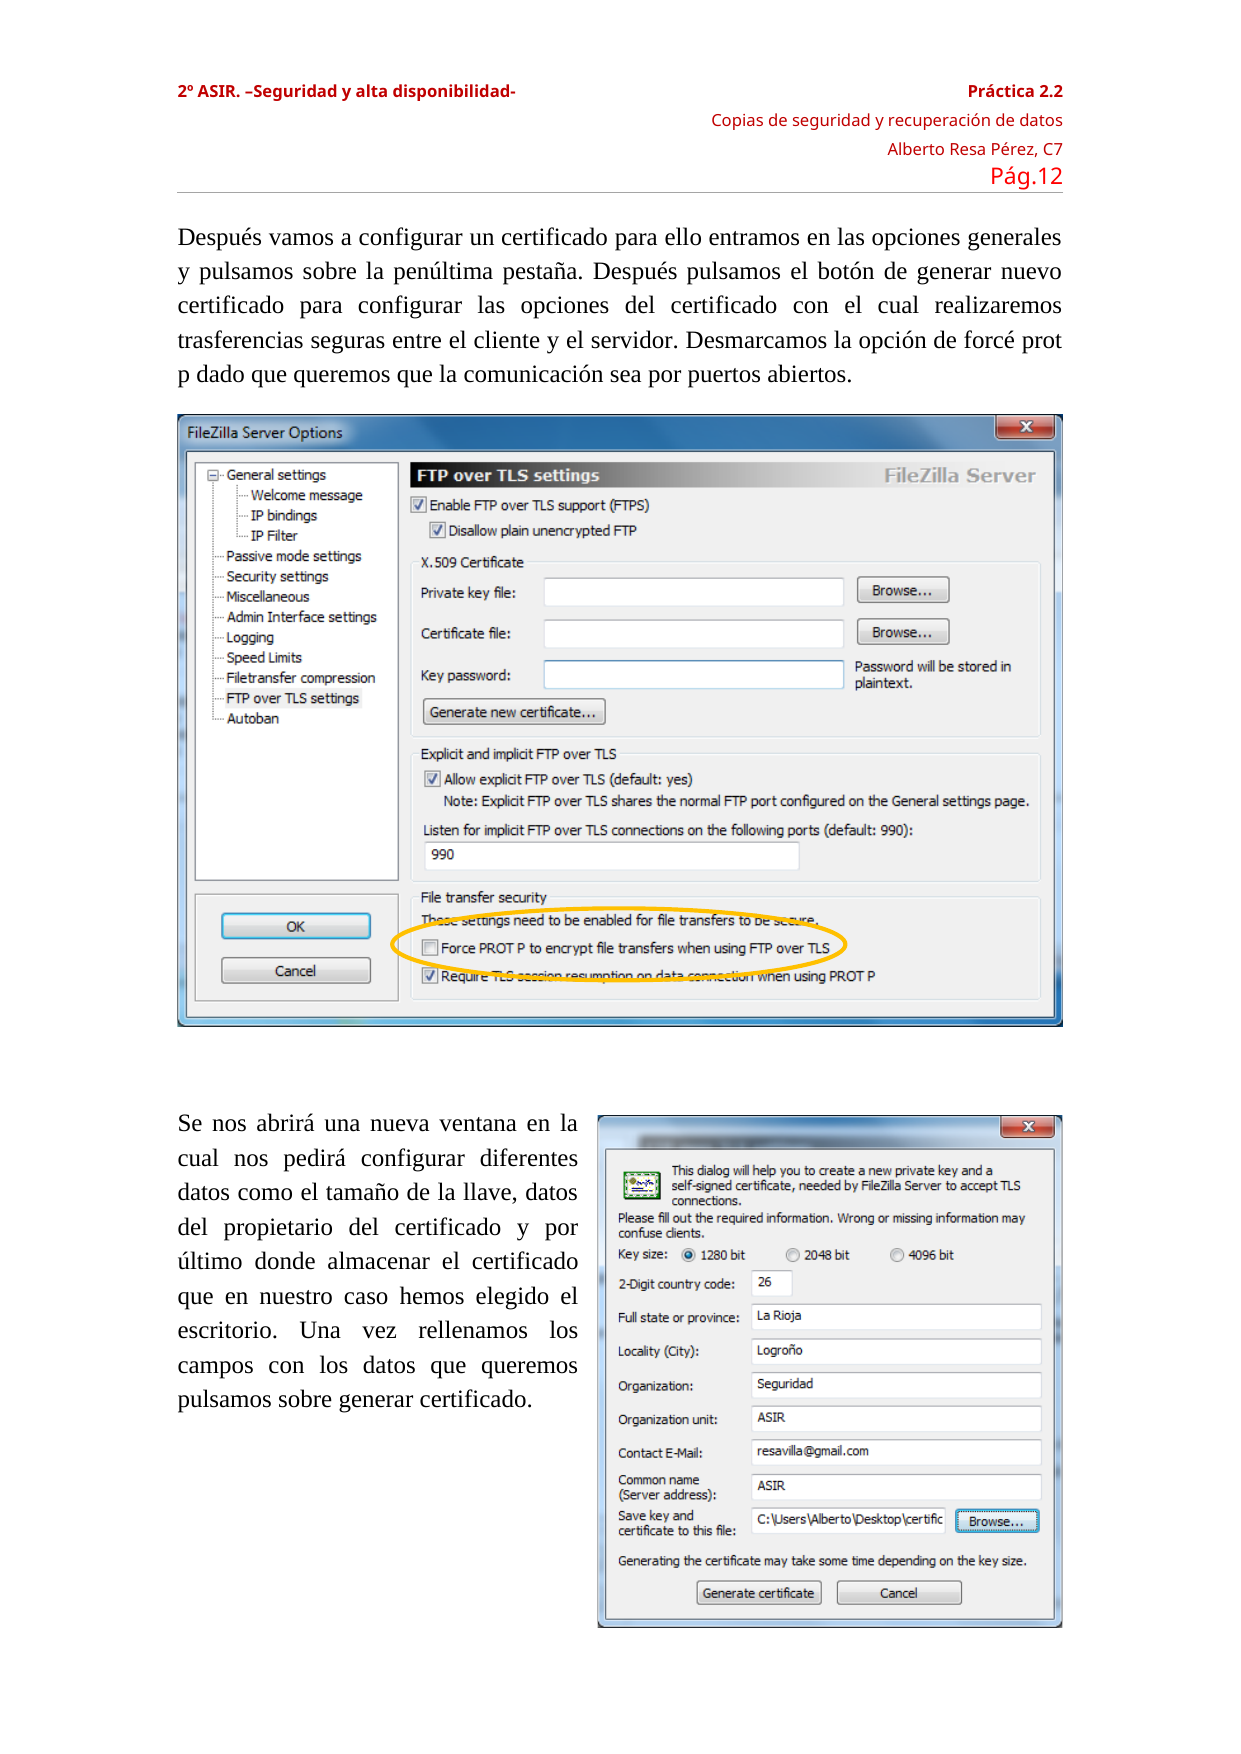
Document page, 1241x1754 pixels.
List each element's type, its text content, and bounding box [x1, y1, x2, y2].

text Se nos abrirá una nueva ventana en la cual nos pedirá configurar diferentes datos como el tamaño de la llave, datos del propietario del certificado y por último donde almacenar el certificado que en nuestro caso hemos elegido el escritorio. Una vez rellenamos los campos con los datos que queremos pulsamos sobre generar certificado. [177, 1108, 1063, 1413]
text Después vamos a configurar un certificado para ello entramos en las opciones generales y pulsamos sobre la penúltima pestaña. Después pulsamos el botón de generar nuevo certificado para configurar las opciones del certificado con el cual realizaremos trasferencias seguras entre el cliente y el servidor. Desmarcamos la opción de forcé prot p dado que queremos que la comunicación sea por puertos abiertos. [177, 222, 1063, 388]
picture [177, 414, 1063, 1027]
picture [597, 1115, 1063, 1628]
